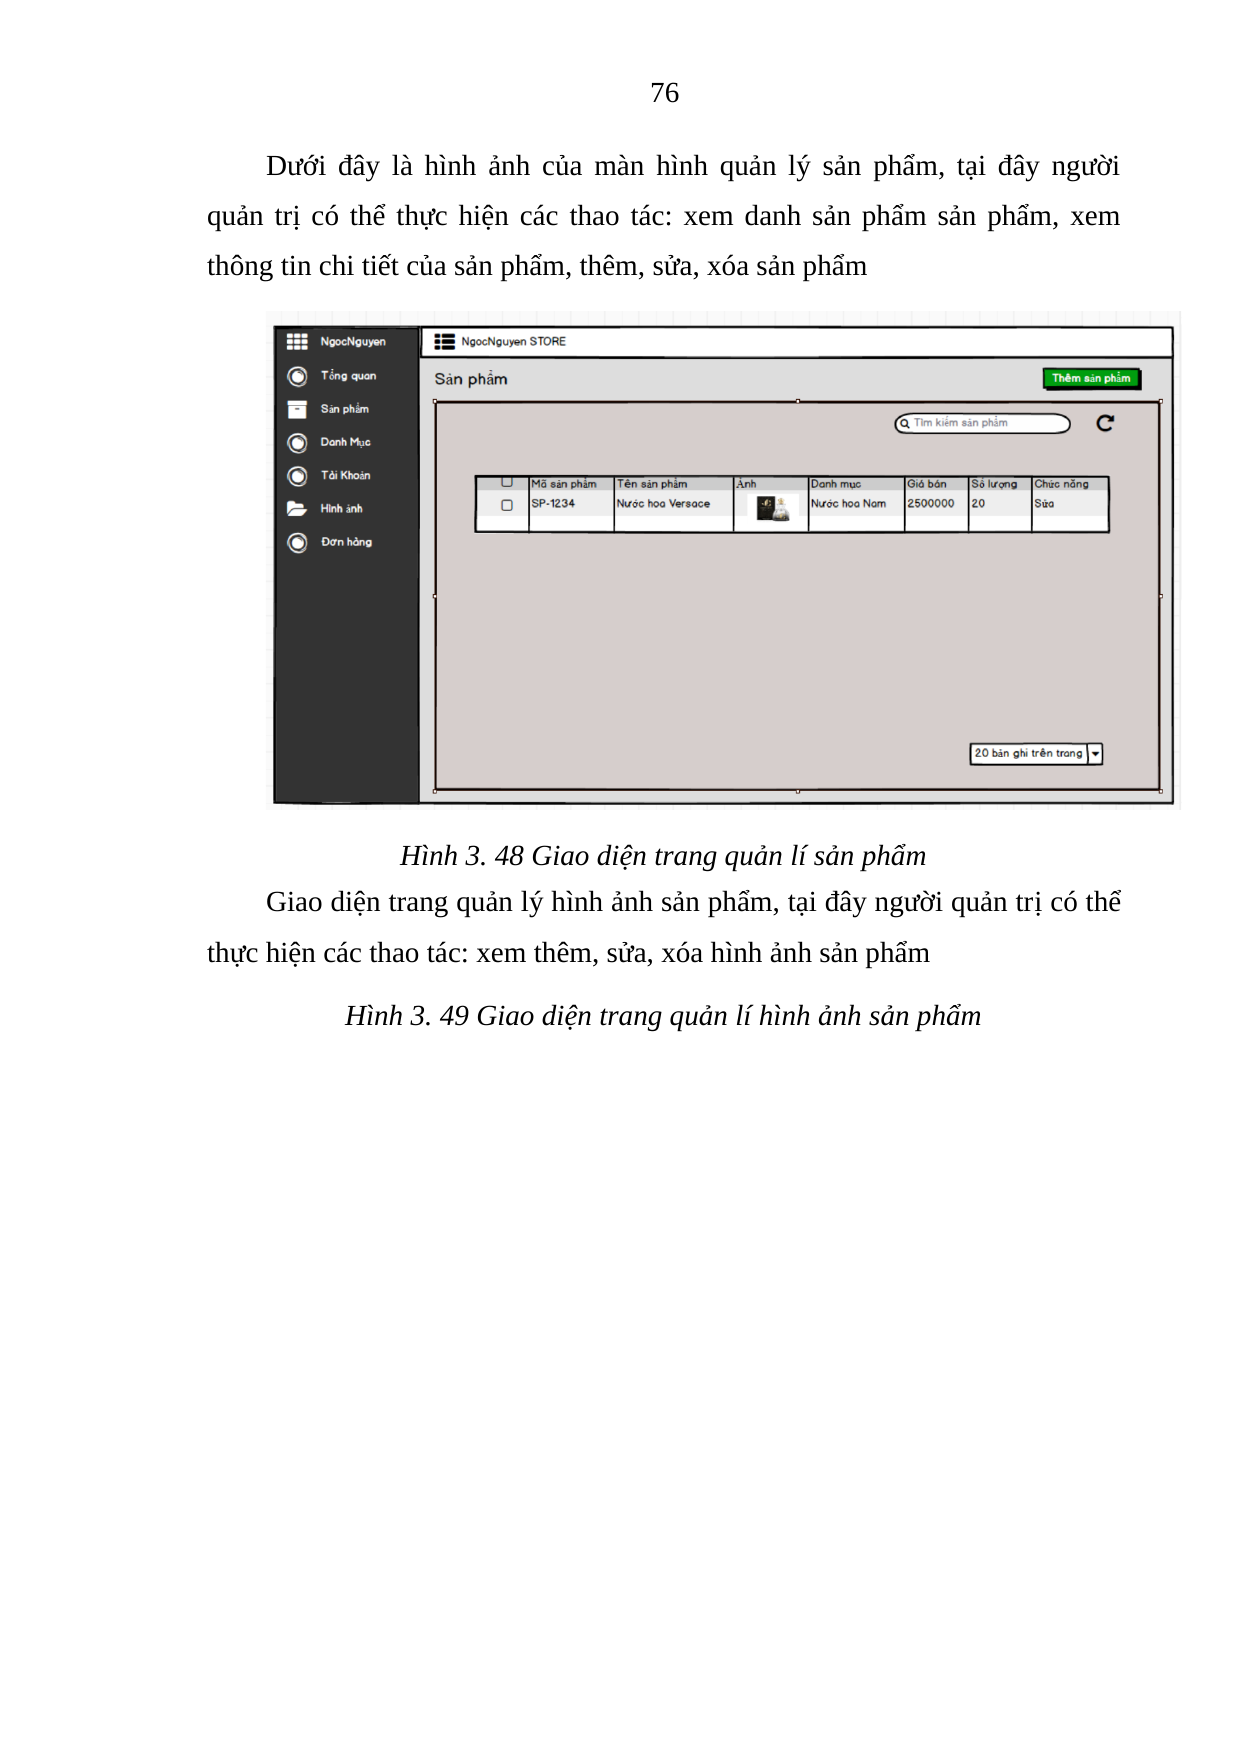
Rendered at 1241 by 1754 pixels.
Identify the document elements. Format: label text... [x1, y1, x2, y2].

text Giao diện trang quản lý hình ảnh sản phẩm, tại đây người quản trị có thể thực hiện các thao tác: xem thêm, sửa, xóa hình ảnh sản phẩm [207, 884, 1122, 968]
picture [265, 311, 1182, 810]
text Dưới đây là hình ảnh của màn hình quản lý sản phẩm, tại đây người quản trị có thể thực hiện các thao tác: xem danh sản phẩm sản phẩm, xem thông tin chi tiết của sản phẩm, thêm, sửa, xóa sản phẩm [207, 148, 1122, 282]
